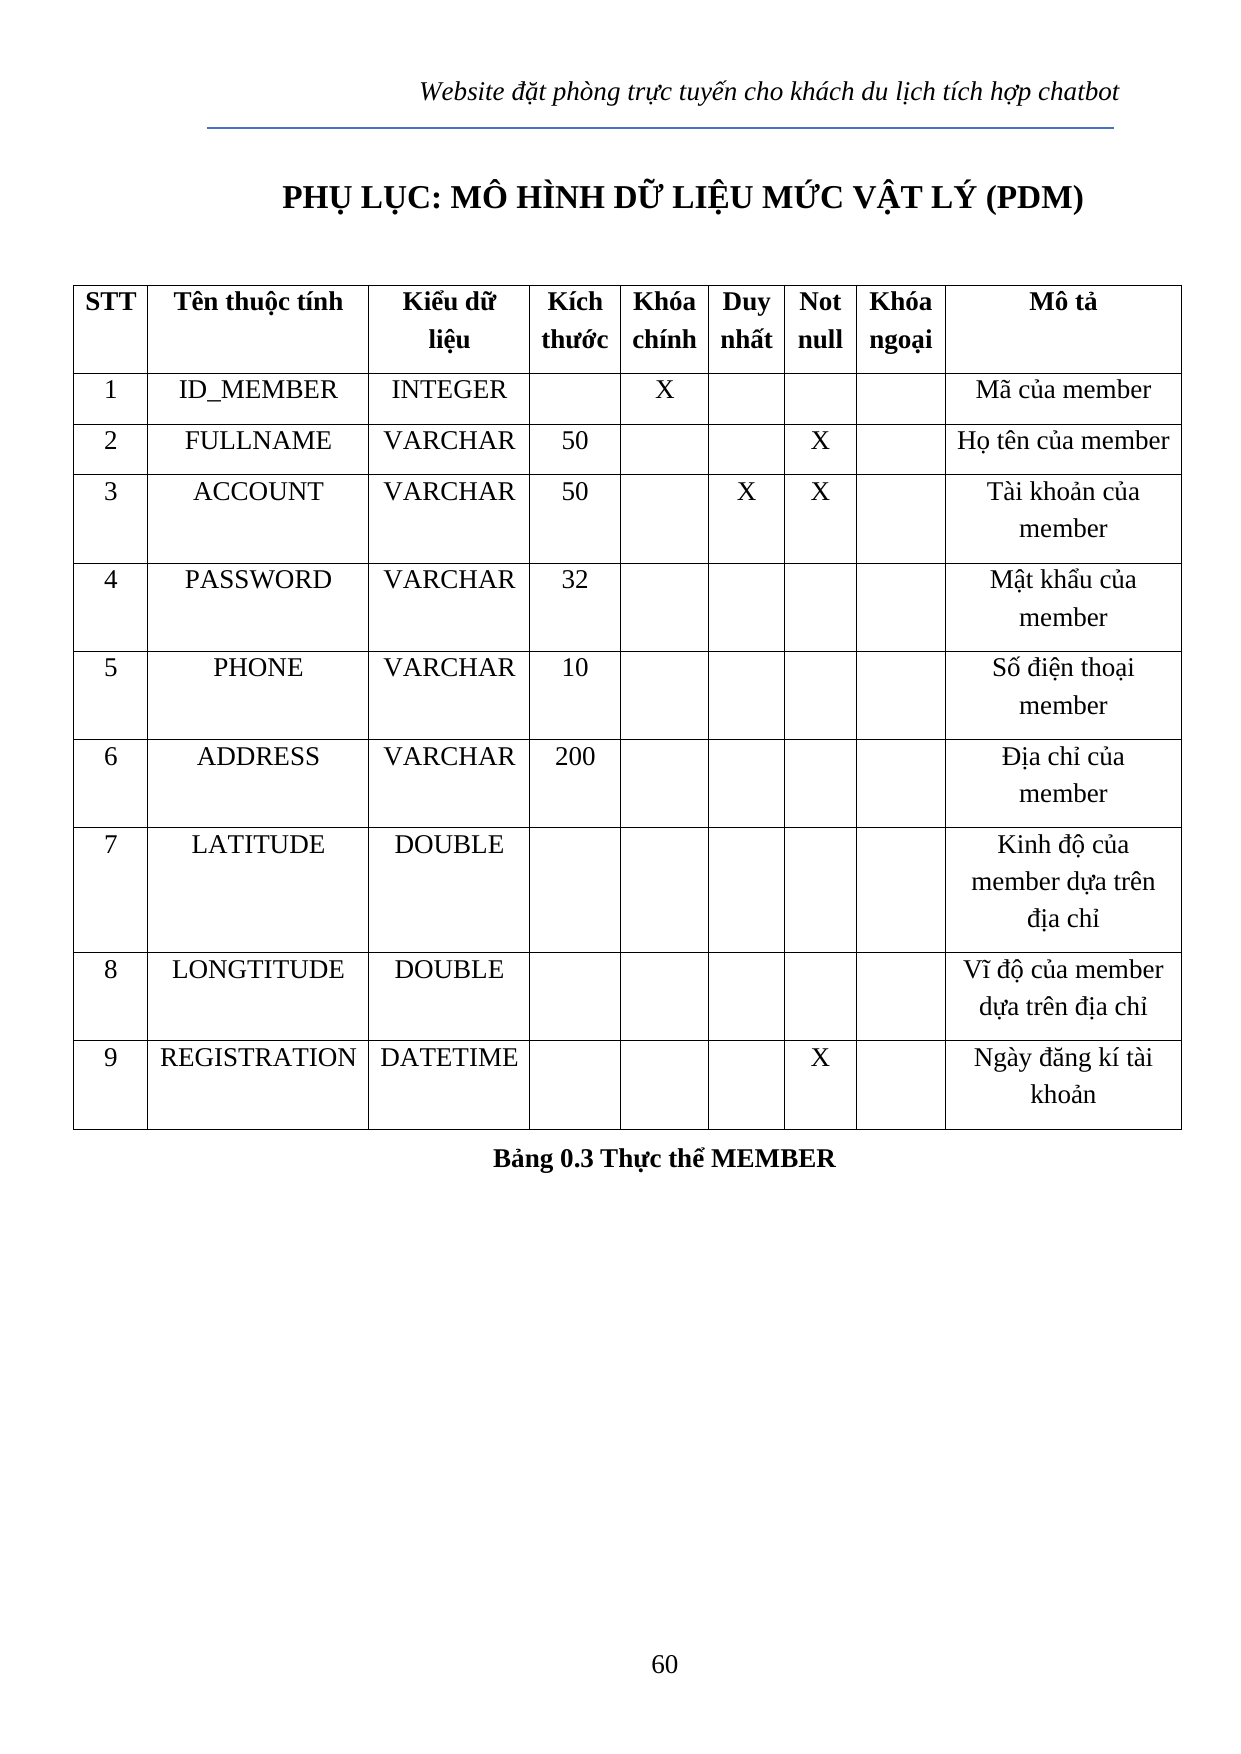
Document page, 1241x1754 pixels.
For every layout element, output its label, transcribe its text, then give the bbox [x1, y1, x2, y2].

table_header Khóa ngoại [857, 286, 945, 373]
table_cell LATITUDE [148, 828, 368, 952]
table_cell [530, 1041, 620, 1128]
table_header Kiểu dữ liệu [369, 286, 529, 373]
table_cell [857, 828, 945, 952]
table_cell [857, 425, 945, 474]
table_cell Ngày đăng kí tài khoản [946, 1041, 1181, 1128]
table_cell Mã của member [946, 374, 1181, 423]
table_cell 9 [74, 1041, 147, 1128]
table_cell [785, 564, 856, 651]
table_cell Họ tên của member [946, 425, 1181, 474]
table_cell [857, 1041, 945, 1128]
table_cell [530, 953, 620, 1040]
table_cell [785, 953, 856, 1040]
table_cell ID_MEMBER [148, 374, 368, 423]
table_header Mô tả [946, 286, 1181, 373]
table_header Kích thước [530, 286, 620, 373]
table_cell 6 [74, 740, 147, 827]
table_cell 10 [530, 652, 620, 739]
table_cell 4 [74, 564, 147, 651]
table_cell [857, 652, 945, 739]
table_cell [857, 564, 945, 651]
table_cell 7 [74, 828, 147, 952]
table_cell [785, 740, 856, 827]
table_cell [621, 953, 708, 1040]
table_cell [709, 374, 784, 423]
table_header Tên thuộc tính [148, 286, 368, 373]
table_cell X [785, 425, 856, 474]
table_cell FULLNAME [148, 425, 368, 474]
table_header Duy nhất [709, 286, 784, 373]
table_cell 32 [530, 564, 620, 651]
table_cell Tài khoản của member [946, 475, 1181, 562]
subtitle PHỤ LỤC: MÔ HÌNH DỮ LIỆU MỨC VẬT LÝ (PDM) [244, 177, 1122, 216]
table_cell X [709, 475, 784, 562]
table_header STT [74, 286, 147, 373]
table_cell X [621, 374, 708, 423]
table_cell 3 [74, 475, 147, 562]
table_cell [709, 1041, 784, 1128]
table_cell ADDRESS [148, 740, 368, 827]
table_header Khóa chính [621, 286, 708, 373]
table_cell [530, 828, 620, 952]
table_cell Địa chỉ của member [946, 740, 1181, 827]
table_cell [857, 953, 945, 1040]
table_cell 8 [74, 953, 147, 1040]
table_cell DOUBLE [369, 953, 529, 1040]
table_cell [785, 374, 856, 423]
table_cell 50 [530, 475, 620, 562]
table_cell [621, 1041, 708, 1128]
table_cell [857, 740, 945, 827]
table_cell LONGTITUDE [148, 953, 368, 1040]
table_cell 2 [74, 425, 147, 474]
table_cell [709, 564, 784, 651]
table_cell [621, 475, 708, 562]
table_cell ACCOUNT [148, 475, 368, 562]
table_cell VARCHAR [369, 652, 529, 739]
table_cell DATETIME [369, 1041, 529, 1128]
table_cell VARCHAR [369, 564, 529, 651]
table_cell Số điện thoại member [946, 652, 1181, 739]
table_cell VARCHAR [369, 740, 529, 827]
table_cell Vĩ độ của member dựa trên địa chỉ [946, 953, 1181, 1040]
table_cell REGISTRATION [148, 1041, 368, 1128]
table_cell [785, 652, 856, 739]
table_cell Kinh độ của member dựa trên địa chỉ [946, 828, 1181, 952]
table_header Not null [785, 286, 856, 373]
table_cell X [785, 1041, 856, 1128]
table_cell PHONE [148, 652, 368, 739]
table_cell [709, 953, 784, 1040]
table_cell [621, 828, 708, 952]
table_cell Mật khẩu của member [946, 564, 1181, 651]
table_cell [621, 564, 708, 651]
table_cell [621, 652, 708, 739]
table_cell 5 [74, 652, 147, 739]
table_cell [709, 740, 784, 827]
table_cell VARCHAR [369, 475, 529, 562]
table_cell [857, 374, 945, 423]
table_cell [530, 374, 620, 423]
table_cell 1 [74, 374, 147, 423]
table_cell INTEGER [369, 374, 529, 423]
table_cell VARCHAR [369, 425, 529, 474]
table_cell [621, 740, 708, 827]
table_cell X [785, 475, 856, 562]
table_cell [709, 425, 784, 474]
table_cell DOUBLE [369, 828, 529, 952]
table_cell [709, 652, 784, 739]
table_cell [857, 475, 945, 562]
table_cell PASSWORD [148, 564, 368, 651]
table_cell 200 [530, 740, 620, 827]
table_cell [621, 425, 708, 474]
table_cell [785, 828, 856, 952]
table_cell 50 [530, 425, 620, 474]
table_cell [709, 828, 784, 952]
